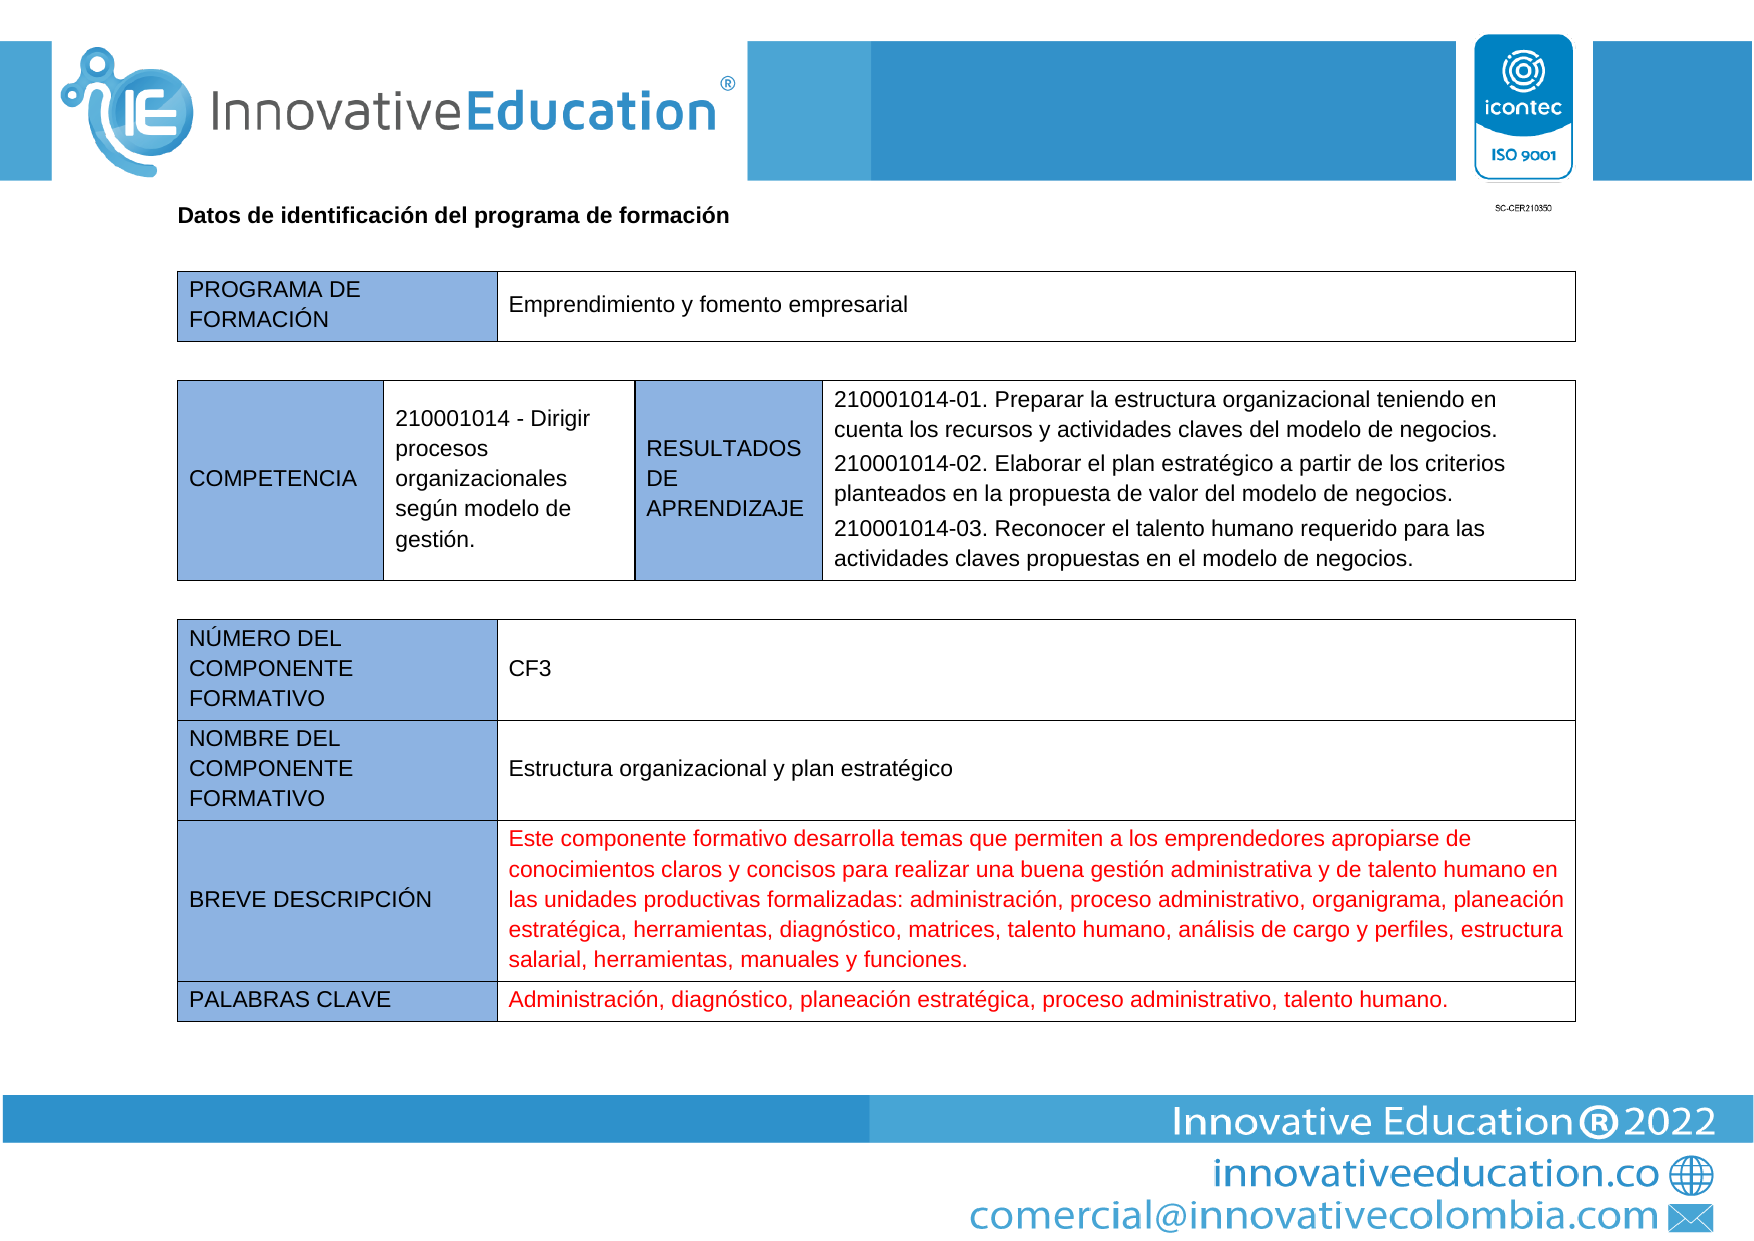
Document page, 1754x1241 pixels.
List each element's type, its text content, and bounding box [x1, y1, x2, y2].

picture [1520, 103, 1528, 114]
picture [1492, 104, 1500, 114]
table_header NÚMERO DEL COMPONENTE FORMATIVO [178, 620, 497, 720]
table_header RESULTADOS DE APRENDIZAJE [636, 381, 822, 580]
picture [1534, 59, 1544, 85]
table_cell NOMBRE DEL COMPONENTE FORMATIVO [178, 721, 497, 820]
picture [1513, 51, 1538, 57]
table_cell Estructura organizacional y plan estratégico [498, 721, 1575, 820]
table_header PROGRAMA DE FORMACIÓN [178, 272, 497, 341]
picture [0, 28, 1456, 194]
table_header 210001014-01. Preparar la estructura organizacional teniendo en cuenta los recursos y actividades claves del modelo de negocios. 210001014-02. Elaborar el plan estratégico a partir de los criterios planteados en la propuesta de valor del modelo de negocios. 210001014-03. Reconocer el talento humano requerido para las actividades claves propuestas en el modelo de negocios. [823, 381, 1575, 580]
table_cell PALABRAS CLAVE [178, 982, 497, 1021]
table_cell Administración, diagnóstico, planeación estratégica, proceso administrativo, talento humano. [498, 982, 1575, 1021]
picture [1593, 28, 1752, 194]
picture [1531, 101, 1536, 114]
picture [2, 1093, 1754, 1239]
picture [1471, 32, 1576, 152]
table_header Emprendimiento y fomento empresarial [498, 272, 1575, 341]
table_cell Este componente formativo desarrolla temas que permiten a los emprendedores apropiarse de conocimientos claros y concisos para realizar una buena gestión administrativa y de talento humano en las unidades productivas formalizadas: administración, proceso administrativo, organigrama, planeación estratégica, herramientas, diagnóstico, matrices, talento humano, análisis de cargo y perfiles, estructura salarial, herramientas, manuales y funciones. [498, 821, 1575, 981]
table_cell BREVE DESCRIPCIÓN [178, 821, 497, 981]
text Datos de identificación del programa de formación [177, 152, 1577, 228]
picture [1503, 61, 1508, 83]
picture [1539, 103, 1549, 114]
picture [1477, 124, 1571, 152]
table_header CF3 [498, 620, 1575, 720]
picture [1510, 57, 1533, 85]
table_header 210001014 - Dirigir procesos organizacionales según modelo de gestión. [384, 381, 634, 580]
picture [1516, 64, 1531, 78]
table_header COMPETENCIA [178, 381, 383, 580]
picture [1511, 86, 1535, 92]
